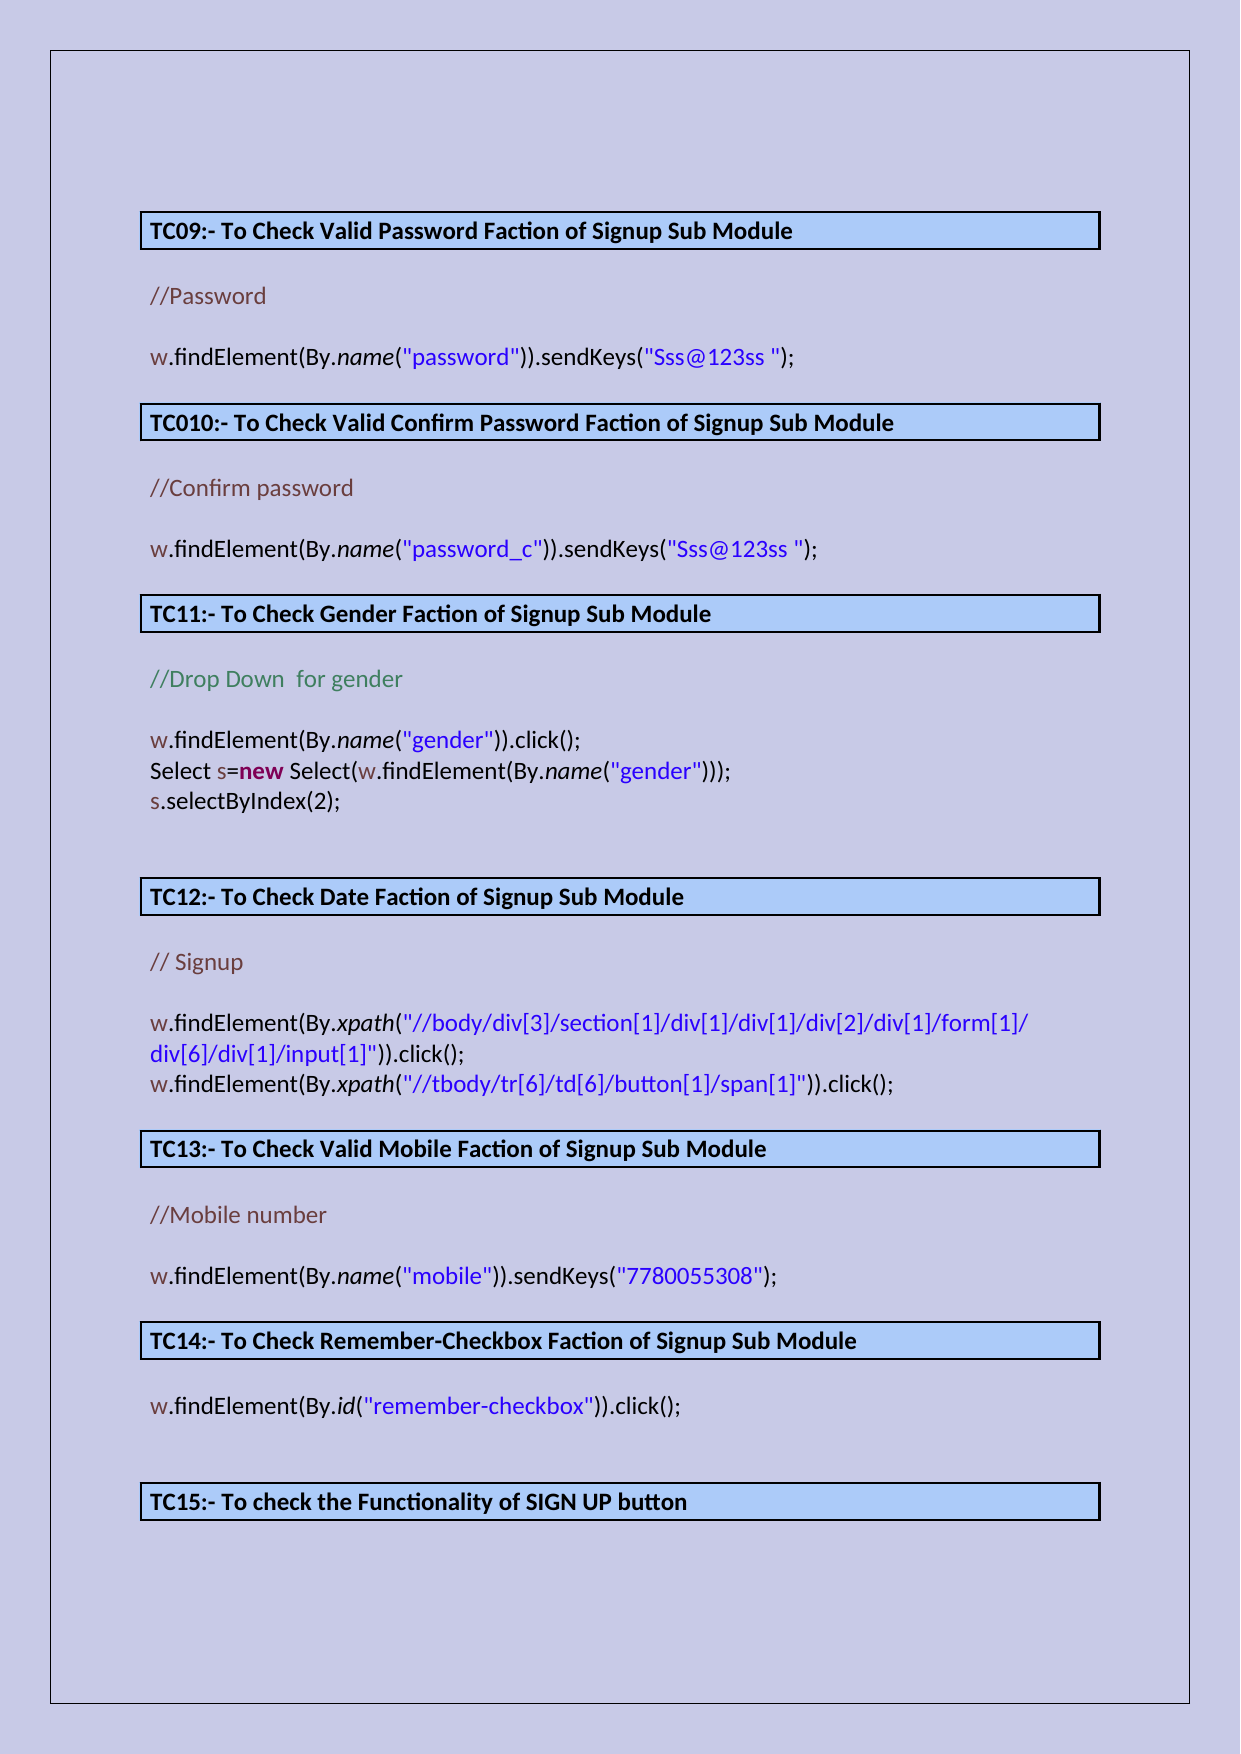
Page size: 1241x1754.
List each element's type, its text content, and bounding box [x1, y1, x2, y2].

text w.findElement(By.name("mobile")).sendKeys("7780055308"); [150, 1260, 1090, 1290]
text TC010:- To Check Valid Confirm Password Faction of Signup Sub Module [142, 405, 1098, 439]
text Select s=new Select(w.findElement(By.name("gender"))); [150, 755, 1090, 785]
text TC14:- To Check Remember-Checkbox Faction of Signup Sub Module [142, 1323, 1098, 1358]
text //Drop Down for gender [150, 663, 1090, 694]
text w.findElement(By.id("remember-checkbox")).click(); [150, 1390, 1090, 1421]
text // Signup [150, 946, 1090, 977]
text w.findElement(By.name("password_c")).sendKeys("Sss@123ss "); [150, 533, 1090, 563]
text w.findElement(By.xpath("//tbody/tr[6]/td[6]/button[1]/span[1]")).click(); [150, 1068, 1090, 1099]
text TC09:- To Check Valid Password Faction of Signup Sub Module [142, 213, 1098, 248]
text w.findElement(By.name("gender")).click(); [150, 724, 1090, 755]
text w.findElement(By.xpath("//body/div[3]/section[1]/div[1]/div[1]/div[2]/div[1]/form[1]/div[6]/div[1]/input[1]")).click(); [150, 1007, 1090, 1068]
text //Confirm password [150, 472, 1090, 502]
text //Mobile number [150, 1199, 1090, 1229]
text //Password [150, 280, 1090, 311]
text w.findElement(By.name("password")).sendKeys("Sss@123ss "); [150, 341, 1090, 372]
text s.selectByIndex(2); [150, 785, 1090, 816]
text TC11:- To Check Gender Faction of Signup Sub Module [142, 596, 1098, 631]
text TC13:- To Check Valid Mobile Faction of Signup Sub Module [142, 1132, 1098, 1166]
text TC12:- To Check Date Faction of Signup Sub Module [142, 879, 1098, 914]
text TC15:- To check the Functionality of SIGN UP button [142, 1484, 1098, 1519]
